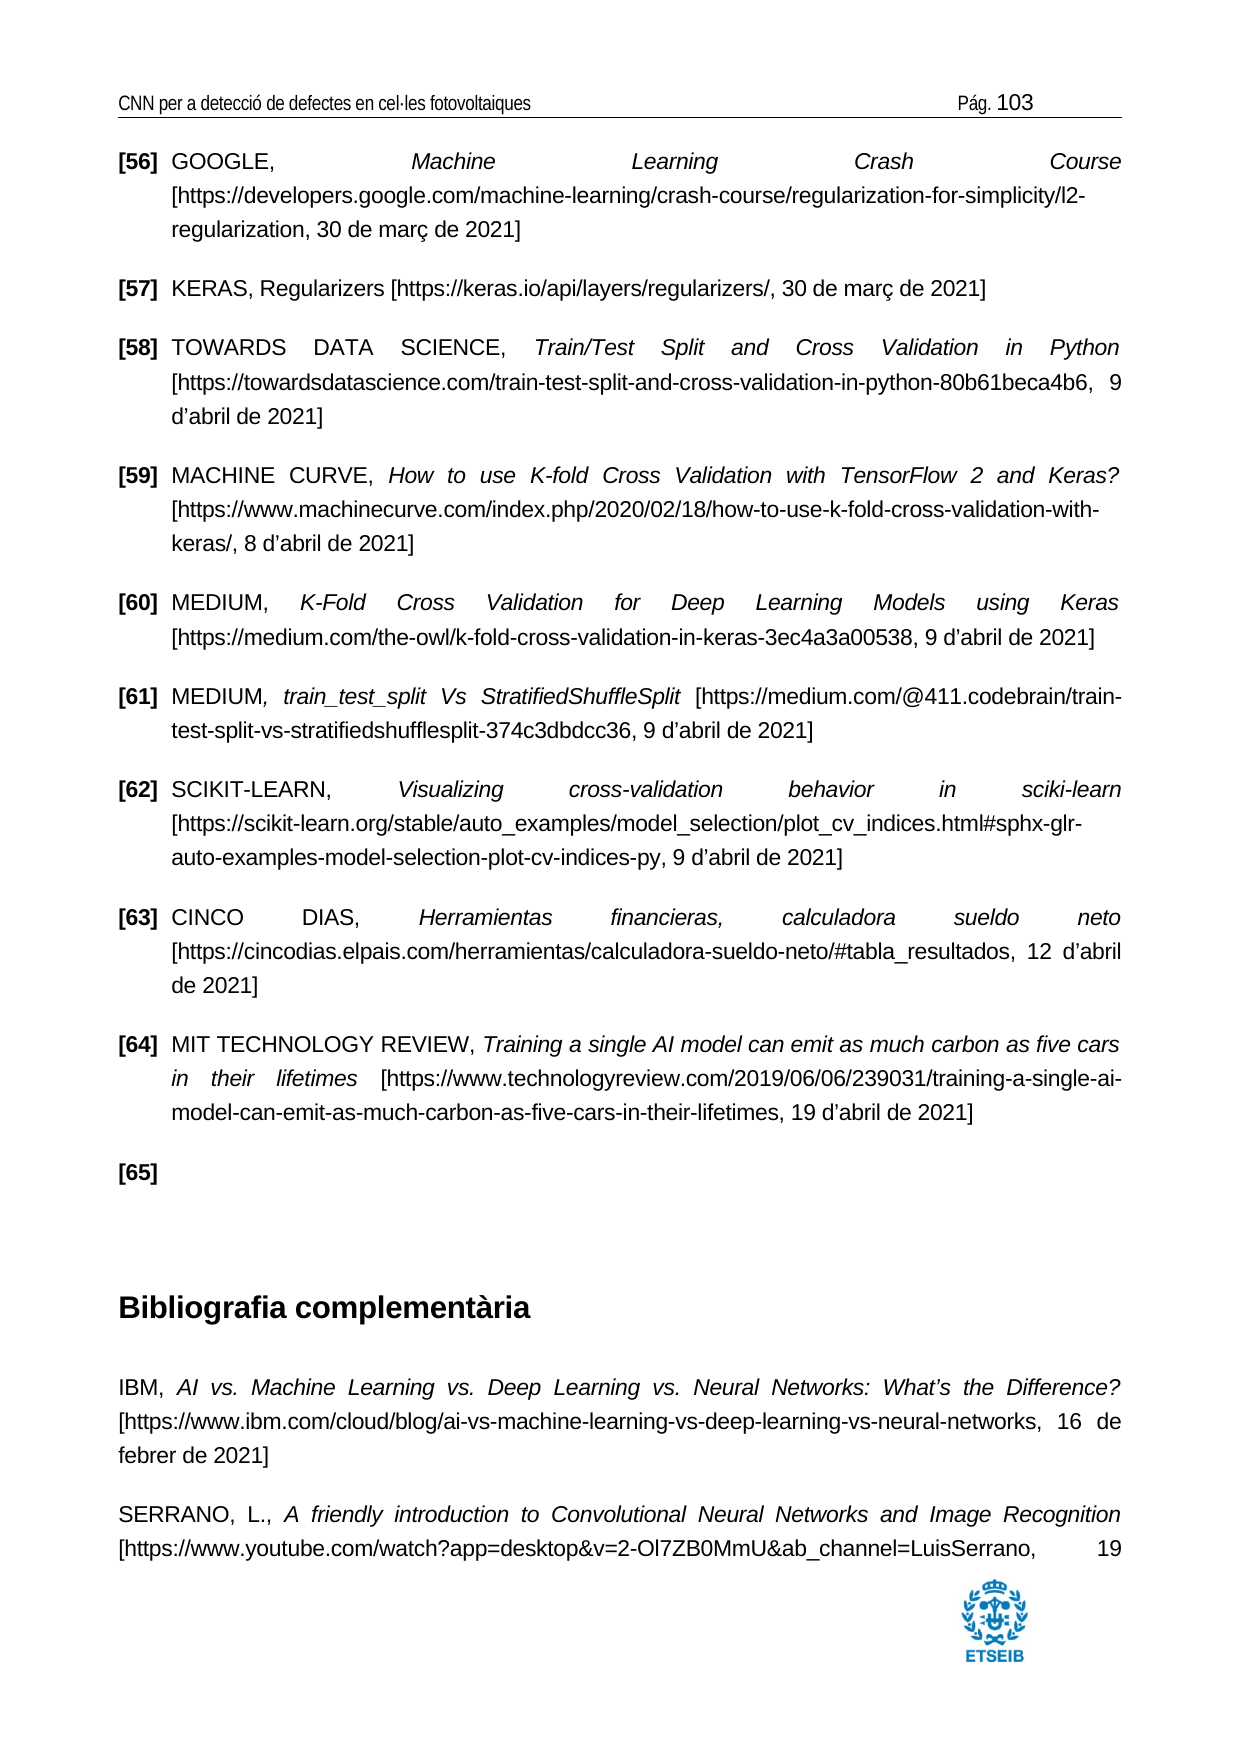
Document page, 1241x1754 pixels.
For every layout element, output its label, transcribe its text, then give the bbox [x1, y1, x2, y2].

list MACHINE CURVE, How to use K-fold Cross Validation with TensorFlow 2 and Keras? [https://www.machinecurve.com/index.php/2020/02/18/how-to-use-k-fold-cross-validation-with-keras/, 8 d’abril de 2021] [118, 462, 1122, 557]
list MIT TECHNOLOGY REVIEW, Training a single AI model can emit as much carbon as five cars in their lifetimes [https://www.technologyreview.com/2019/06/06/239031/training-a-single-ai-model-can-emit-as-much-carbon-as-five-cars-in-their-lifetimes, 19 d’abril de 2021] [118, 1031, 1122, 1126]
list KERAS, Regularizers [https://keras.io/api/layers/regularizers/, 30 de març de 2021] [118, 275, 1122, 302]
list TOWARDS DATA SCIENCE, Train/Test Split and Cross Validation in Python [https://towardsdatascience.com/train-test-split-and-cross-validation-in-python-80b61beca4b6, 9 d’abril de 2021] [118, 334, 1122, 429]
list GOOGLE, Machine Learning Crash Course [https://developers.google.com/machine-learning/crash-course/regularization-for-simplicity/l2-regularization, 30 de març de 2021] [118, 148, 1122, 242]
picture [955, 1576, 1030, 1666]
text IBM, AI vs. Machine Learning vs. Deep Learning vs. Neural Networks: What’s the Difference? [https://www.ibm.com/cloud/blog/ai-vs-machine-learning-vs-deep-learning-vs-neural-networks, 16 de febrer de 2021] [118, 1373, 1122, 1468]
list CINCO DIAS, Herramientas financieras, calculadora sueldo neto [https://cincodias.elpais.com/herramientas/calculadora-sueldo-neto/#tabla_resultados, 12 d’abril de 2021] [118, 903, 1122, 998]
list MEDIUM, train_test_split Vs StratifiedShuffleSplit [https://medium.com/@411.codebrain/train-test-split-vs-stratifiedshufflesplit-374c3dbdcc36, 9 d’abril de 2021] [118, 683, 1122, 743]
subtitle Bibliografia complementària [118, 1289, 1122, 1325]
list MEDIUM, K-Fold Cross Validation for Deep Learning Models using Keras [https://medium.com/the-owl/k-fold-cross-validation-in-keras-3ec4a3a00538, 9 d’abril de 2021] [118, 589, 1122, 650]
list SCIKIT-LEARN, Visualizing cross-validation behavior in sciki-learn [https://scikit-learn.org/stable/auto_examples/model_selection/plot_cv_indices.html#sphx-glr-auto-examples-model-selection-plot-cv-indices-py, 9 d’abril de 2021] [118, 776, 1122, 871]
